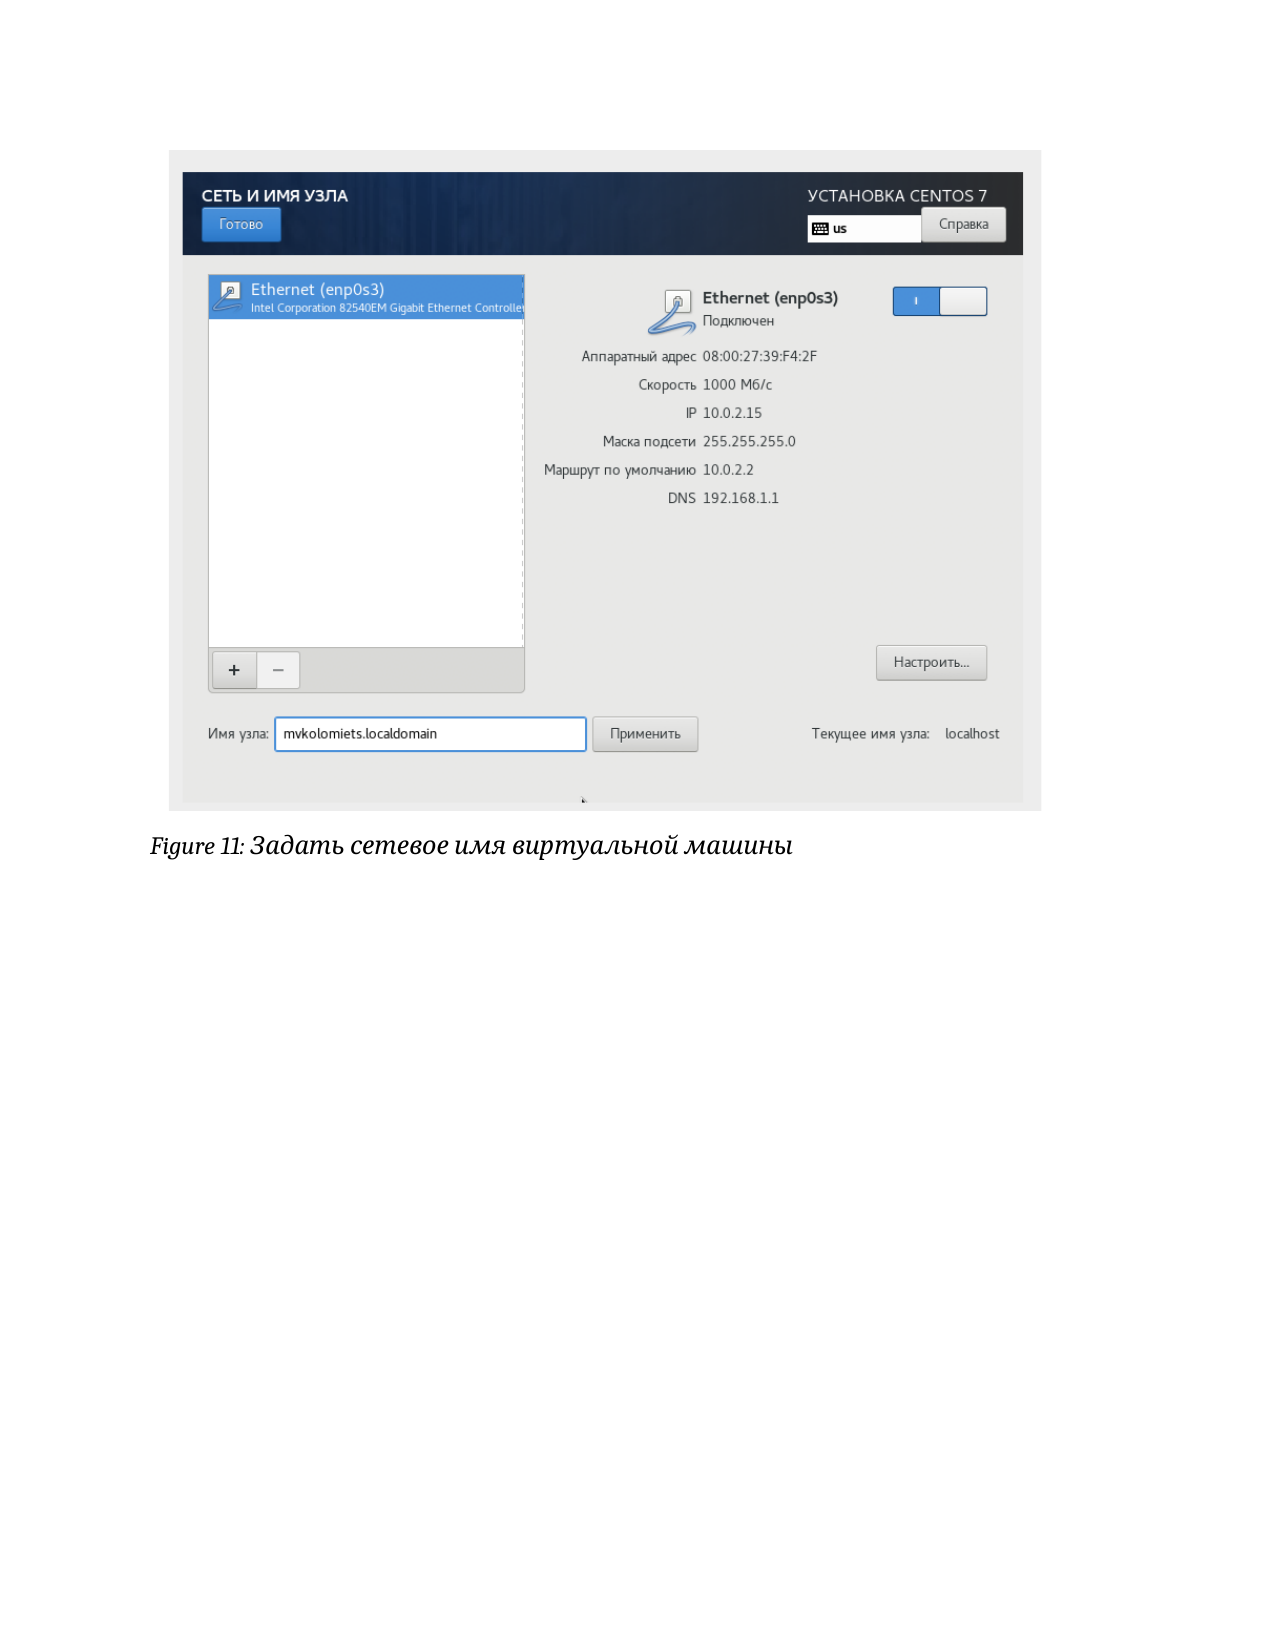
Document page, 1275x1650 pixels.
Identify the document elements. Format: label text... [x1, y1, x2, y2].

picture [168, 150, 1042, 811]
text Figure 11: Задать сетевое имя виртуальной машины [150, 832, 1125, 860]
